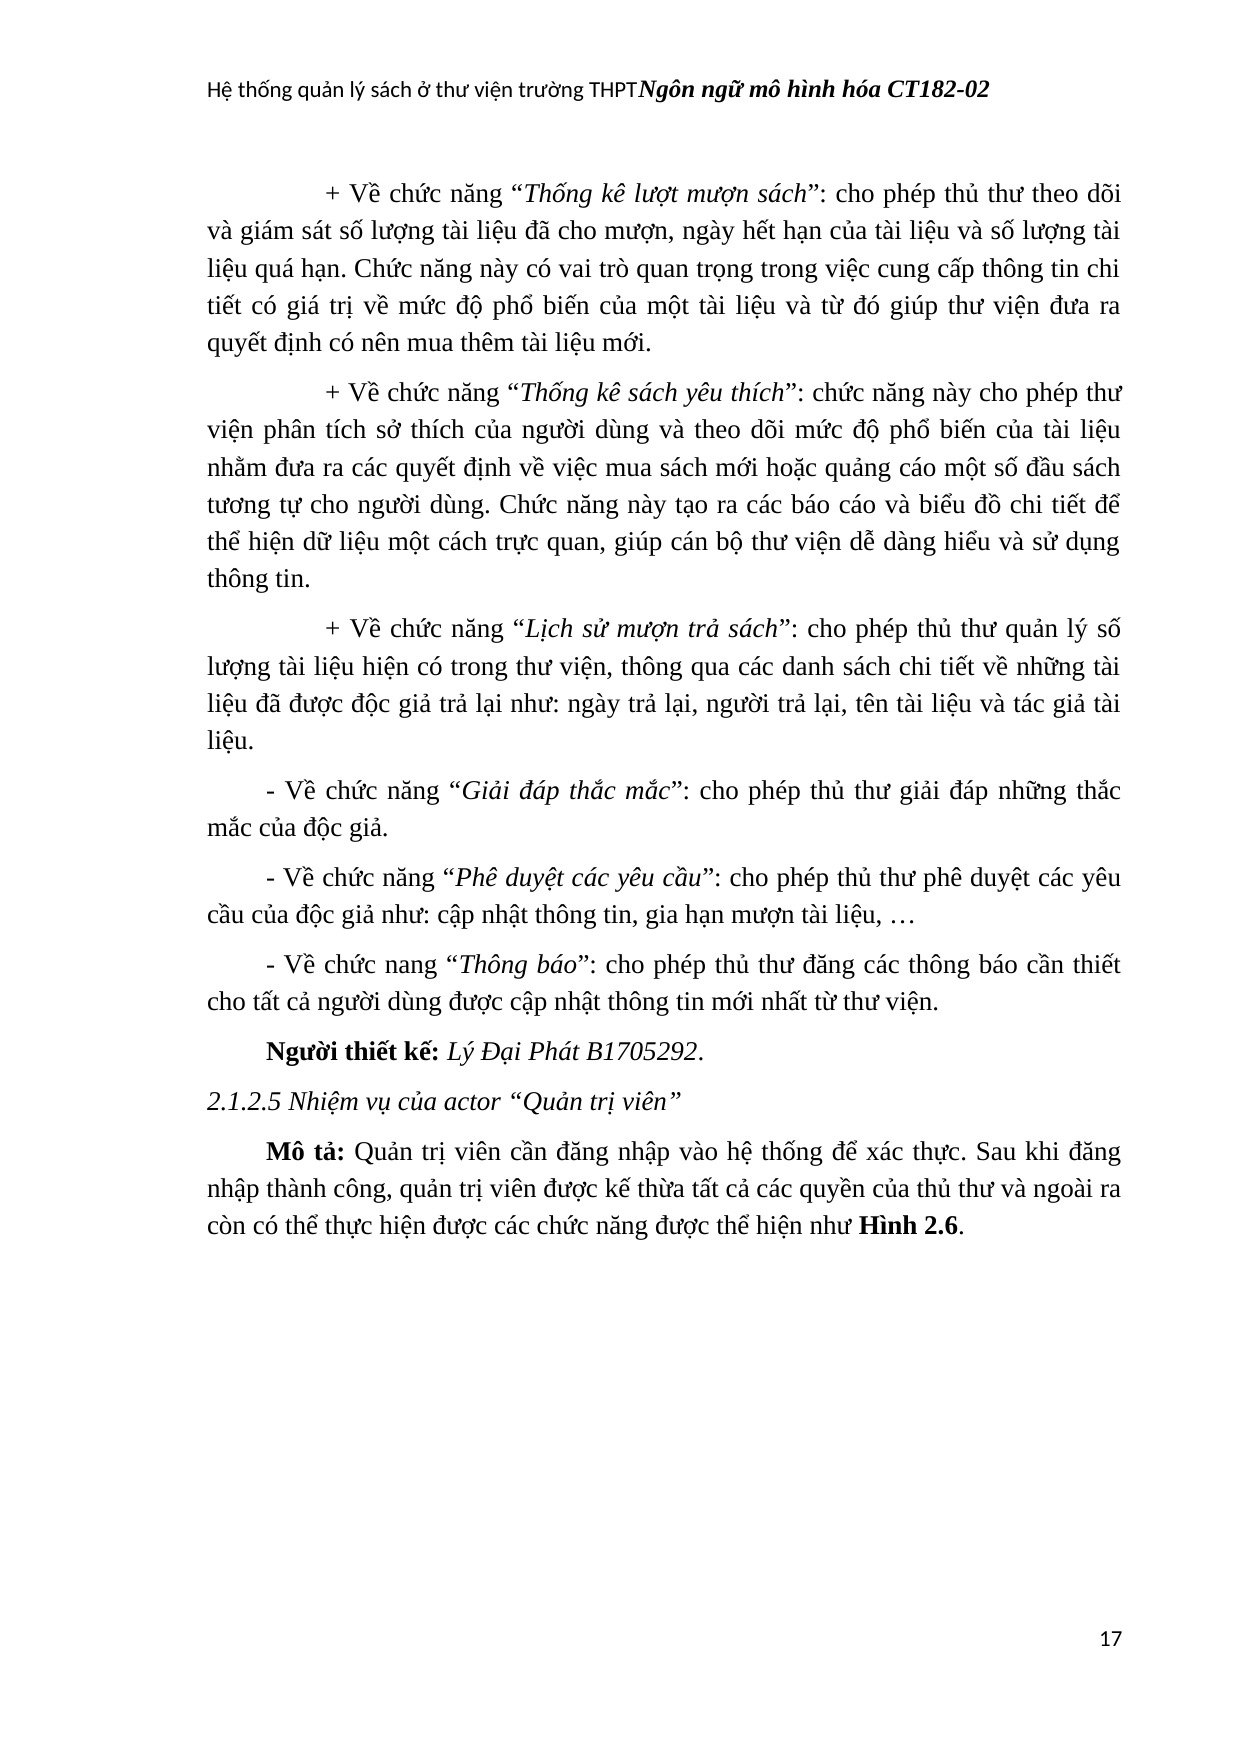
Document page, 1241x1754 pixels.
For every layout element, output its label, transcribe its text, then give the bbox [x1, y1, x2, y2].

text + Về chức năng “Thống kê sách yêu thích”: chức năng này cho phép thư viện phân tích sở thích của người dùng và theo dõi mức độ phổ biến của tài liệu nhằm đưa ra các quyết định về việc mua sách mới hoặc quảng cáo một số đầu sách tương tự cho người dùng. Chức năng này tạo ra các báo cáo và biểu đồ chi tiết để thể hiện dữ liệu một cách trực quan, giúp cán bộ thư viện dễ dàng hiểu và sử dụng thông tin. [207, 376, 1122, 594]
subtitle Nhiệm vụ của actor “Quản trị viên” [207, 1085, 1122, 1116]
text - Về chức nang “Thông báo”: cho phép thủ thư đăng các thông báo cần thiết cho tất cả người dùng được cập nhật thông tin mới nhất từ thư viện. [207, 948, 1122, 1017]
text - Về chức năng “Giải đáp thắc mắc”: cho phép thủ thư giải đáp những thắc mắc của độc giả. [207, 774, 1122, 842]
text + Về chức năng “Lịch sử mượn trả sách”: cho phép thủ thư quản lý số lượng tài liệu hiện có trong thư viện, thông qua các danh sách chi tiết về những tài liệu đã được độc giả trả lại như: ngày trả lại, người trả lại, tên tài liệu và tác giả tài liệu. [207, 612, 1122, 755]
text - Về chức năng “Phê duyệt các yêu cầu”: cho phép thủ thư phê duyệt các yêu cầu của độc giả như: cập nhật thông tin, gia hạn mượn tài liệu, … [207, 861, 1122, 929]
text Người thiết kế: Lý Đại Phát B1705292. [207, 1035, 1122, 1066]
text + Về chức năng “Thống kê lượt mượn sách”: cho phép thủ thư theo dõi và giám sát số lượng tài liệu đã cho mượn, ngày hết hạn của tài liệu và số lượng tài liệu quá hạn. Chức năng này có vai trò quan trọng trong việc cung cấp thông tin chi tiết có giá trị về mức độ phổ biến của một tài liệu và từ đó giúp thư viện đưa ra quyết định có nên mua thêm tài liệu mới. [207, 177, 1122, 357]
text Mô tả: Quản trị viên cần đăng nhập vào hệ thống để xác thực. Sau khi đăng nhập thành công, quản trị viên được kế thừa tất cả các quyền của thủ thư và ngoài ra còn có thể thực hiện được các chức năng được thể hiện như Hình 2.6. [207, 1135, 1122, 1241]
